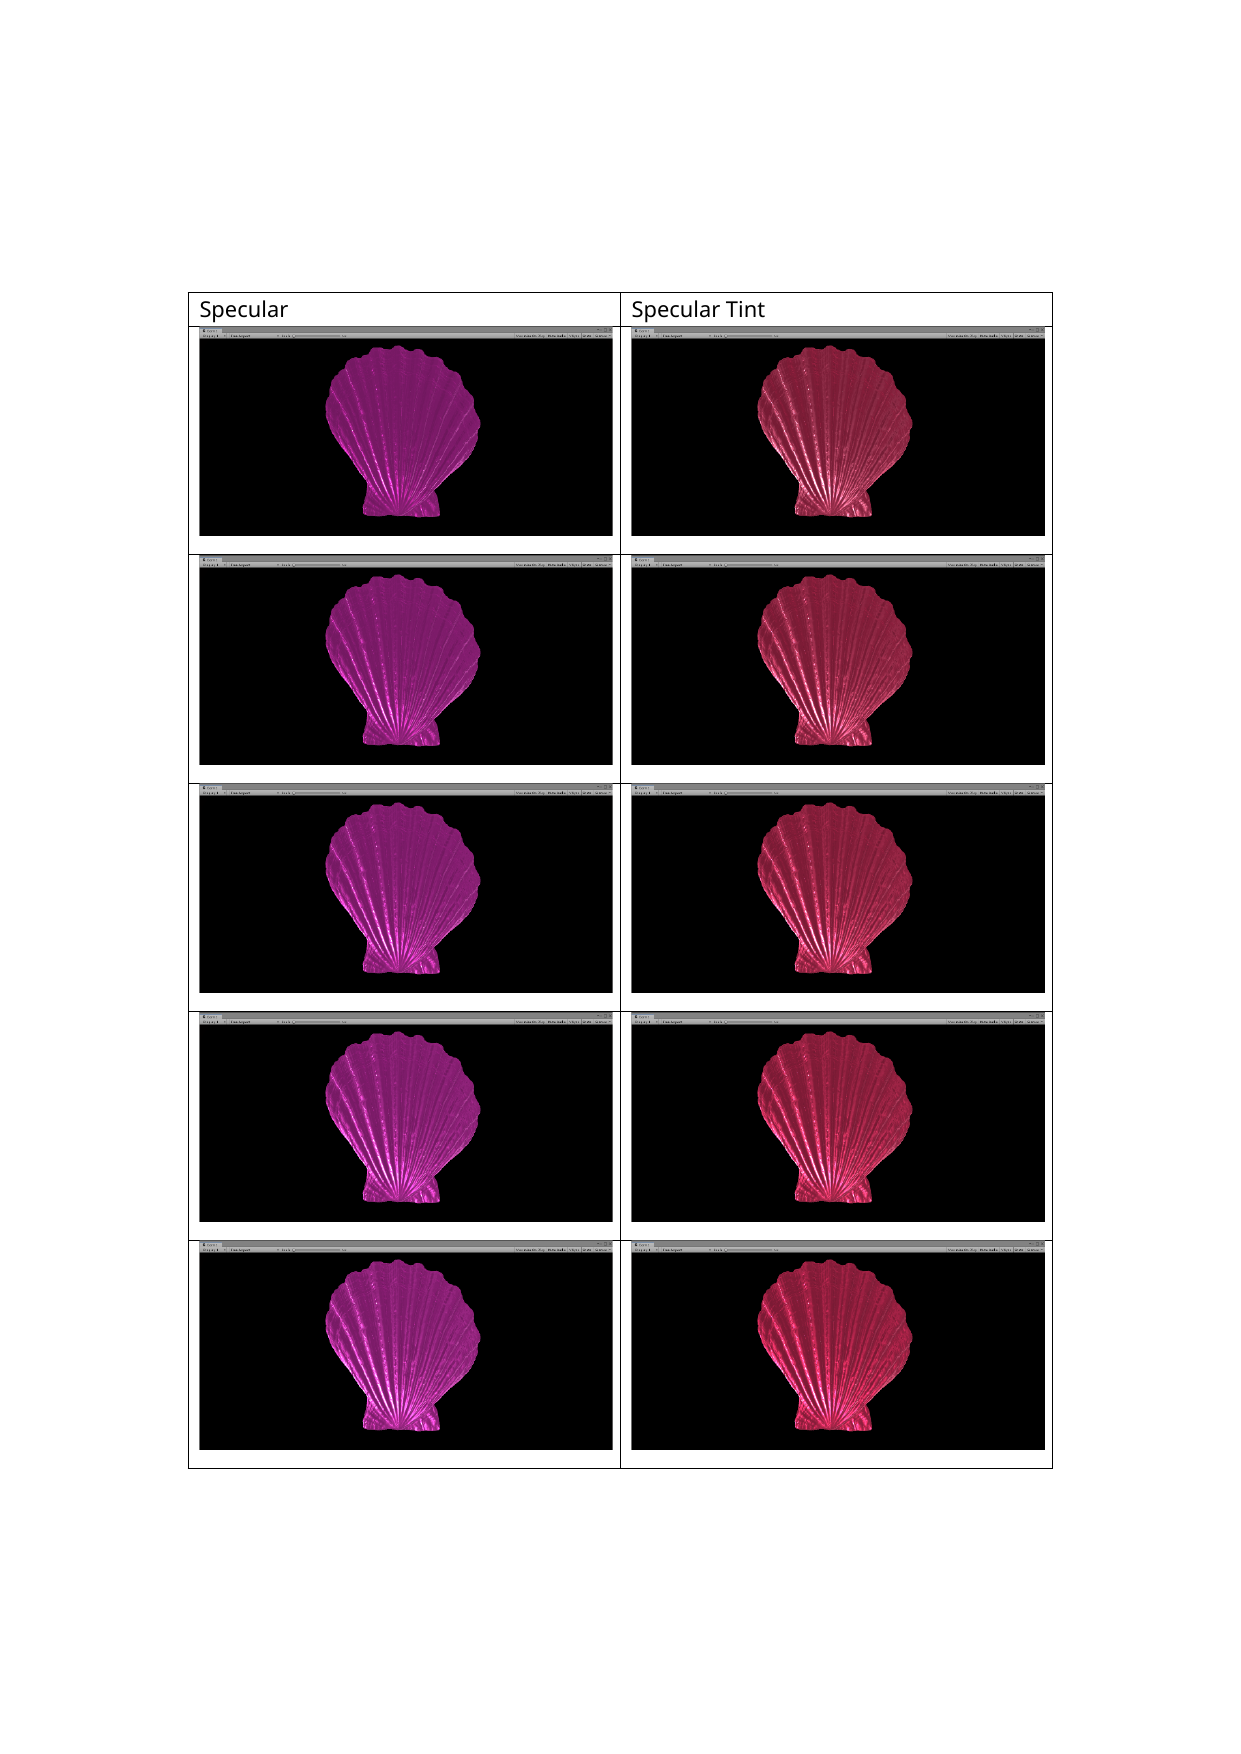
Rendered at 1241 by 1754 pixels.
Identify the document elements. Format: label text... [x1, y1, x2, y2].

picture [631, 326, 1045, 536]
table_header Specular [189, 293, 620, 326]
picture [199, 326, 613, 536]
picture [199, 555, 613, 765]
table_cell [621, 784, 1052, 1011]
table_cell [621, 555, 1052, 783]
picture [631, 1240, 1045, 1450]
table_cell [621, 1241, 1052, 1468]
picture [631, 555, 1045, 765]
table_cell [189, 784, 620, 1011]
table_cell [621, 1012, 1052, 1240]
picture [199, 1012, 613, 1222]
table_cell [189, 555, 620, 783]
picture [199, 783, 613, 993]
table_cell [621, 327, 1052, 554]
table_cell [189, 327, 620, 554]
table_cell [189, 1012, 620, 1240]
table_cell [189, 1241, 620, 1468]
picture [631, 783, 1045, 993]
picture [199, 1240, 613, 1450]
table_header Specular Tint [621, 293, 1052, 326]
picture [631, 1012, 1045, 1222]
